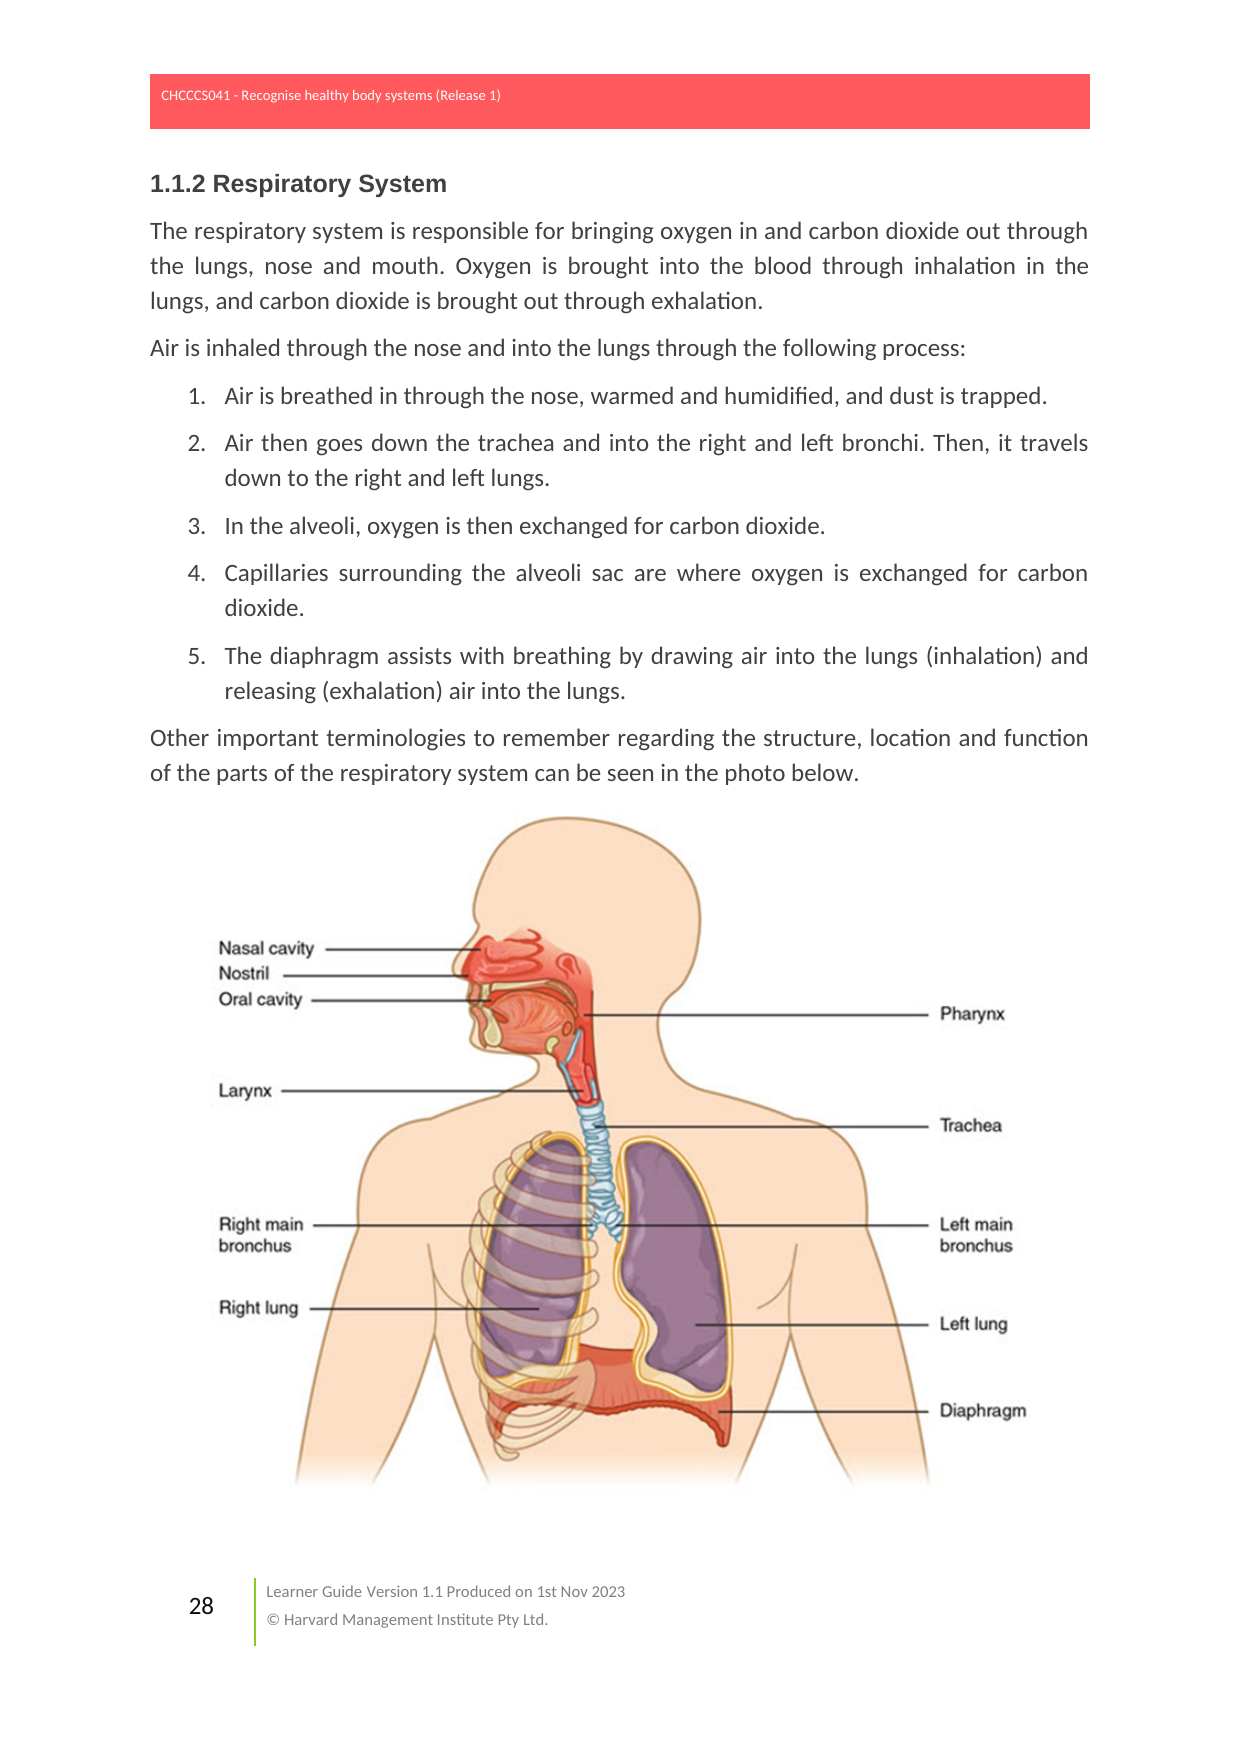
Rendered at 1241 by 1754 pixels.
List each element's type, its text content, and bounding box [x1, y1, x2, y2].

text Other important terminologies to remember regarding the structure, location and function of the parts of the respiratory system can be seen in the photo below. [150, 722, 1090, 788]
text Air is inhaled through the nose and into the lungs through the following process: [150, 332, 1090, 363]
text The respiratory system is responsible for bringing oxygen in and carbon dioxide out through the lungs, nose and mouth. Oxygen is brought into the blood through inhalation in the lungs, and carbon dioxide is brought out through exhalation. [150, 215, 1090, 315]
list In the alveoli, oxygen is then exchanged for carbon dioxide. [187, 510, 1090, 540]
list Air then goes down the trachea and into the right and left bronchi. Then, it travels down to the right and left lungs. [187, 427, 1090, 493]
subtitle 1.1.2 Respiratory System [150, 169, 1090, 198]
list Air is breathed in through the nose, warmed and humidified, and dust is trapped. [187, 380, 1090, 410]
list The diaphragm assists with breathing by drawing air into the lungs (inhalation) and releasing (exhalation) air into the lungs. [187, 640, 1090, 705]
list Capillaries surrounding the alveoli sac are where oxygen is exchanged for carbon dioxide. [187, 557, 1090, 623]
picture [210, 805, 1031, 1507]
